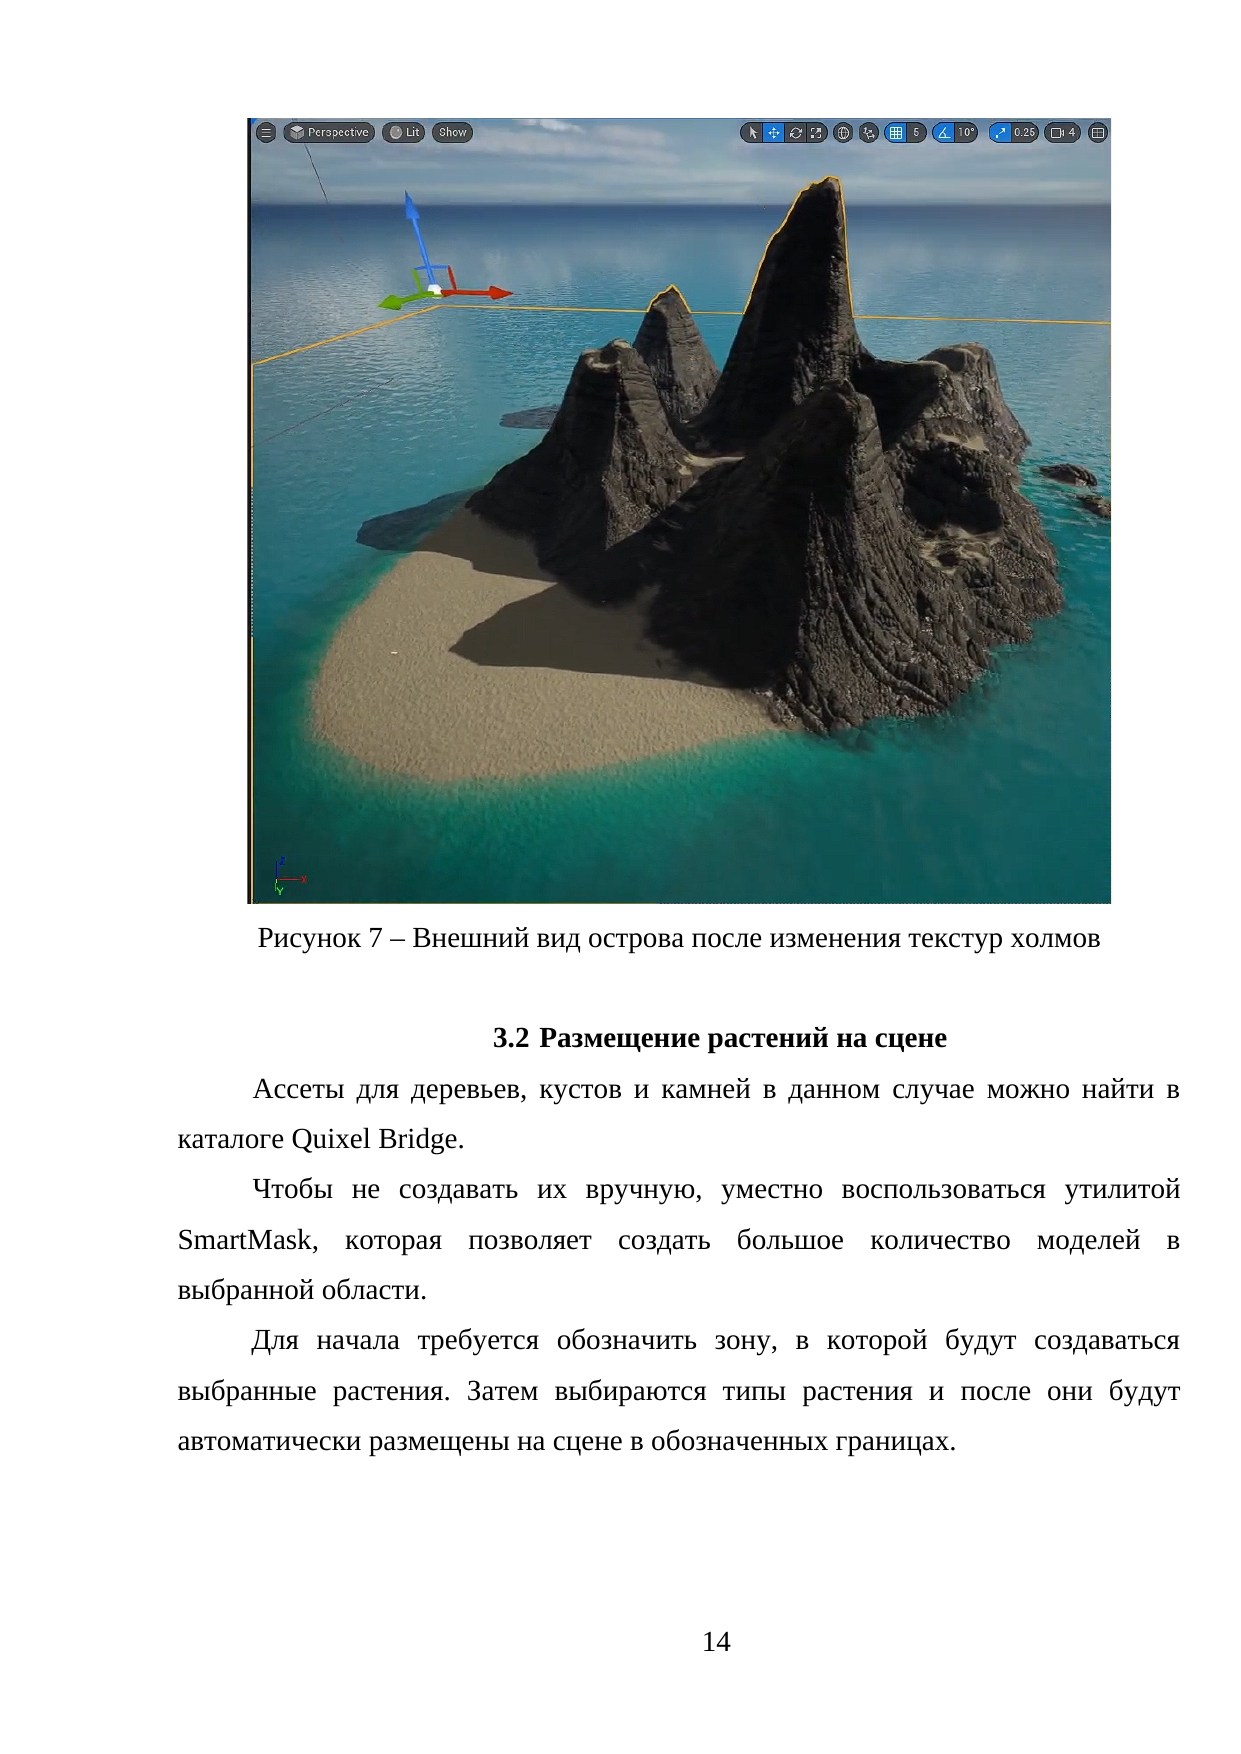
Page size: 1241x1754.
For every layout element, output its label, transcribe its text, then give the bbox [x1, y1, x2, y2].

text Ассеты для деревьев, кустов и камней в данном случае можно найти в каталоге Quixel Bridge. [177, 1071, 1181, 1155]
picture [247, 118, 1112, 904]
list Размещение растений на сцене [259, 1021, 1181, 1054]
text Рисунок 7 – Внешний вид острова после изменения текстур холмов [177, 920, 1181, 953]
text Чтобы не создавать их вручную, уместно воспользоваться утилитой SmartMask, которая позволяет создать большое количество моделей в выбранной области. [177, 1171, 1181, 1306]
text Для начала требуется обозначить зону, в которой будут создаваться выбранные растения. Затем выбираются типы растения и после они будут автоматически размещены на сцене в обозначенных границах. [177, 1322, 1181, 1457]
